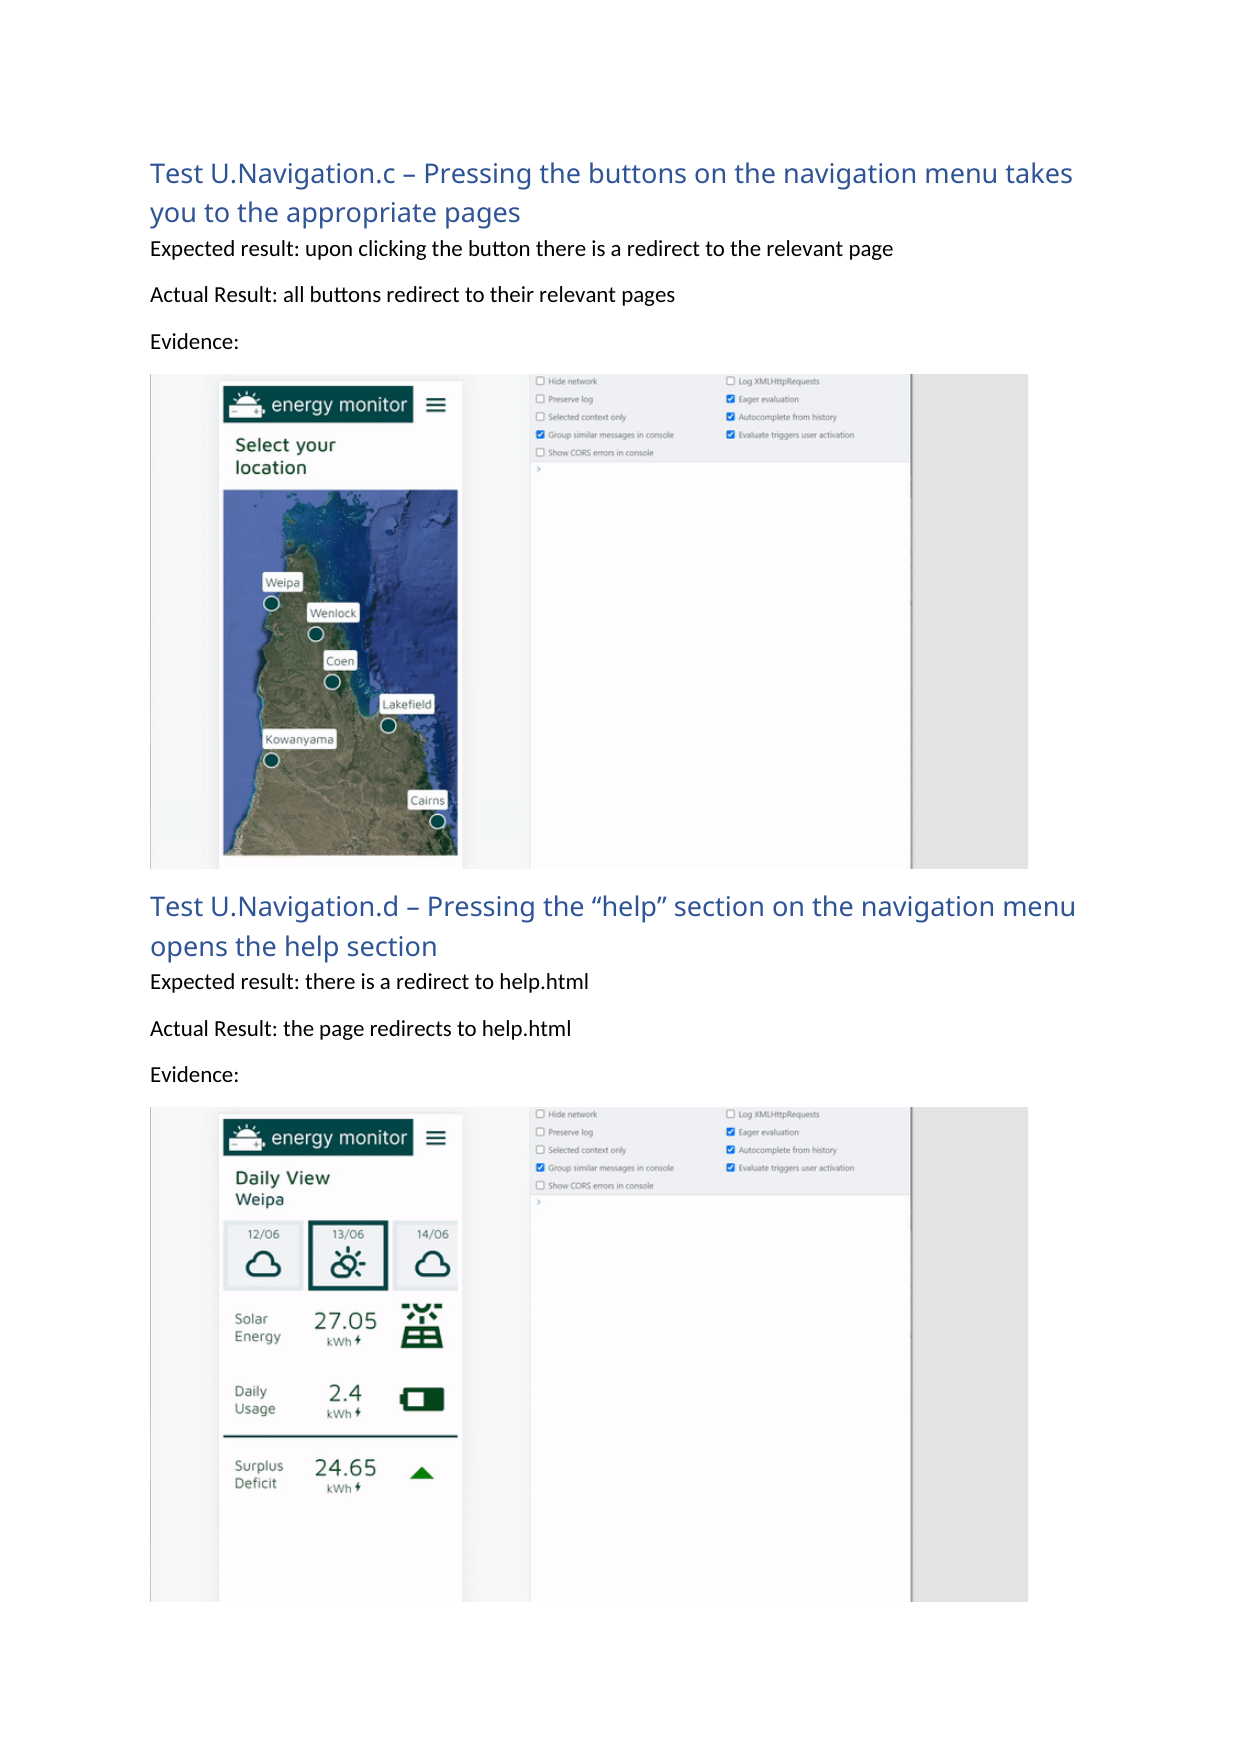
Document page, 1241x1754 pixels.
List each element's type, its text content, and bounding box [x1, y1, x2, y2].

picture [150, 1107, 1029, 1602]
subtitle Test U.Navigation.c – Pressing the buttons on the navigation menu takes you to the appropriate pages [150, 154, 1090, 231]
text Actual Result: all buttons redirect to their relevant pages [150, 281, 1090, 309]
picture [150, 374, 1029, 869]
text Expected result: upon clicking the button there is a redirect to the relevant page [150, 234, 1090, 262]
subtitle Test U.Navigation.d – Pressing the “help” section on the navigation menu opens the help section [150, 887, 1090, 964]
text Actual Result: the page redirects to help.html [150, 1014, 1090, 1042]
text Evidence: [150, 1061, 1090, 1088]
text Evidence: [150, 327, 1090, 356]
text Expected result: there is a redirect to help.html [150, 967, 1090, 995]
